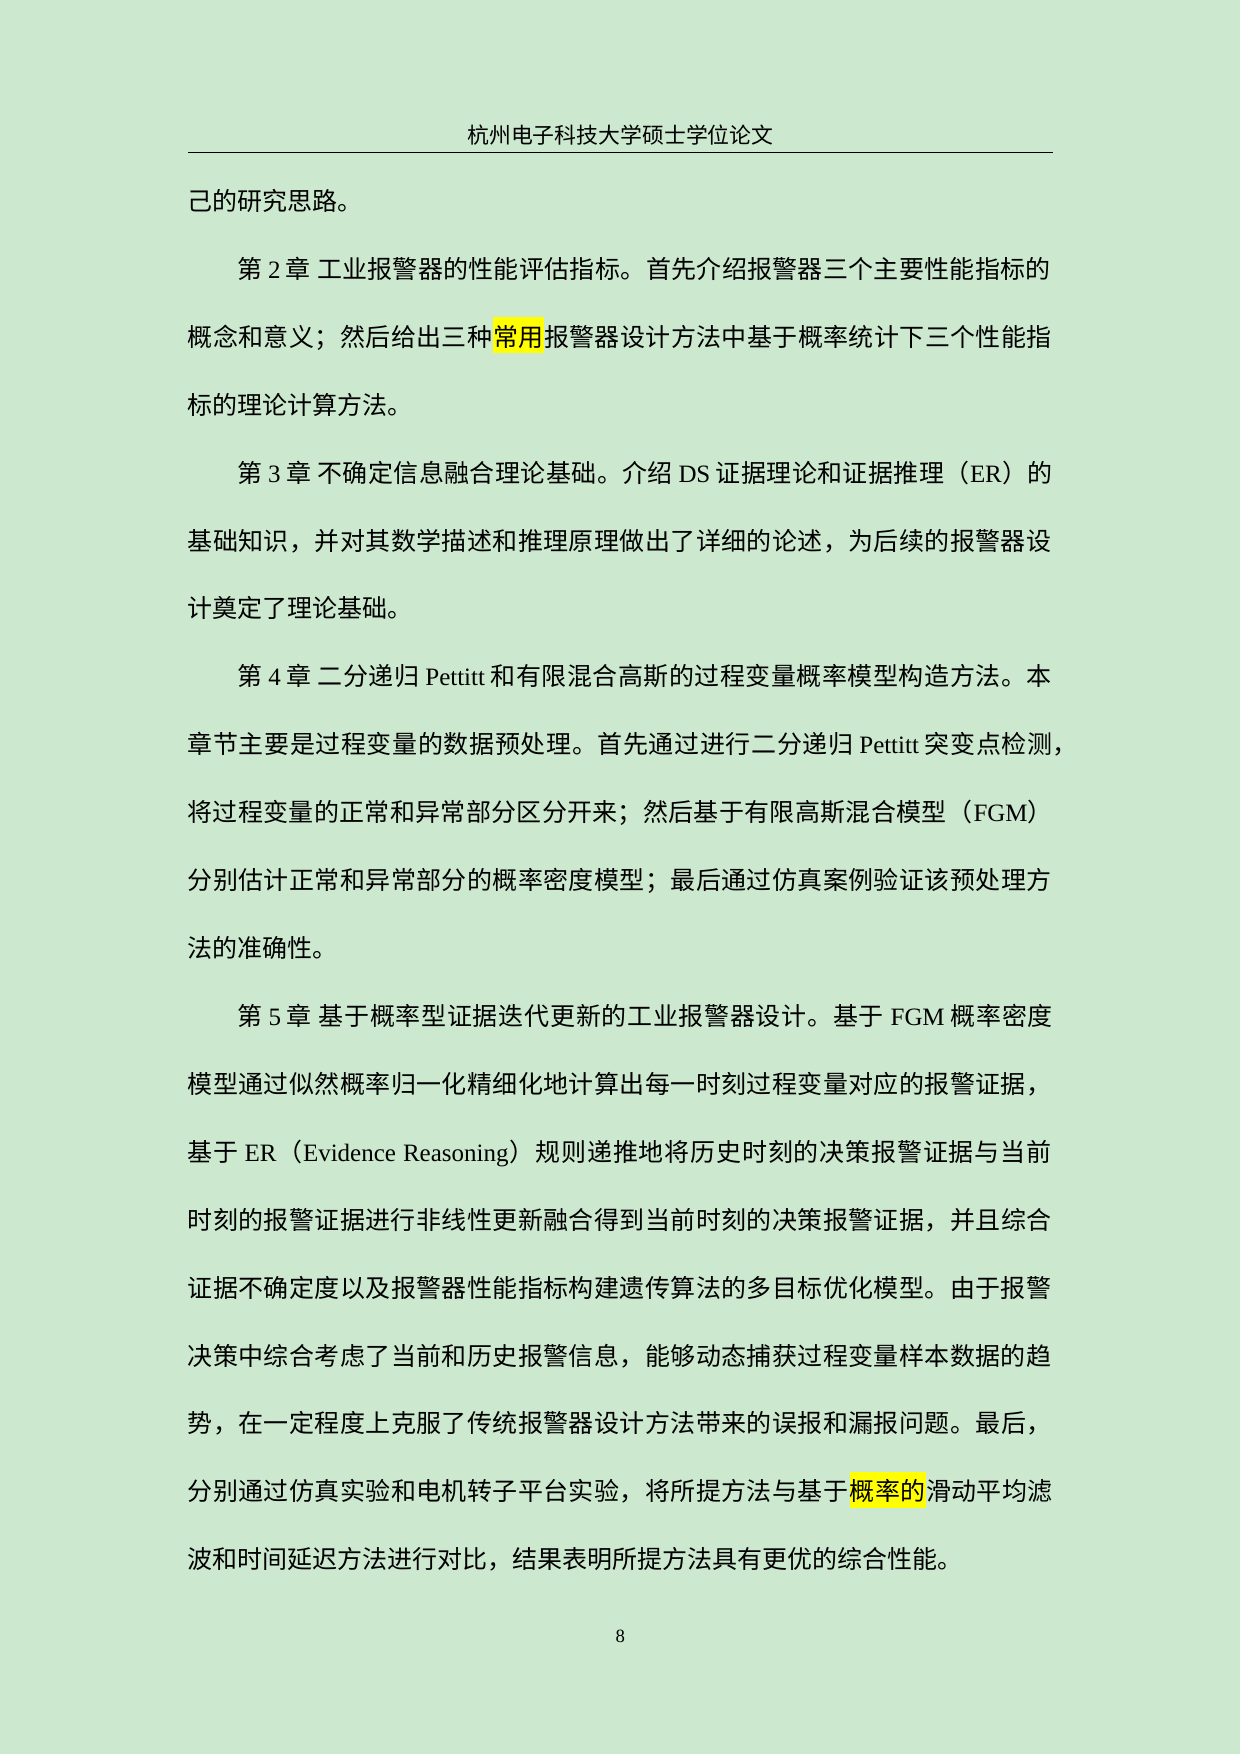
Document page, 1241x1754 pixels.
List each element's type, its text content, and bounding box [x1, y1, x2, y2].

text 第3章 不确定信息融合理论基础。介绍DS证据理论和证据推理（ER）的基础知识，并对其数学描述和推理原理做出了详细的论述，为后续的报警器设计奠定了理论基础。 [187, 437, 1053, 641]
text 第4章 二分递归Pettitt和有限混合高斯的过程变量概率模型构造方法。本章节主要是过程变量的数据预处理。首先通过进行二分递归Pettitt突变点检测，将过程变量的正常和异常部分区分开来；然后基于有限高斯混合模型（FGM）分别估计正常和异常部分的概率密度模型；最后通过仿真案例验证该预处理方法的准确性。 [187, 641, 1053, 981]
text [187, 166, 1053, 233]
text 第2章 工业报警器的性能评估指标。首先介绍报警器三个主要性能指标的概念和意义；然后给出三种常用报警器设计方法中基于概率统计下三个性能指标的理论计算方法。 [187, 233, 1053, 437]
text 第5章 基于概率型证据迭代更新的工业报警器设计。基于FGM概率密度模型通过似然概率归一化精细化地计算出每一时刻过程变量对应的报警证据，基于ER（Evidence Reasoning）规则递推地将历史时刻的决策报警证据与当前时刻的报警证据进行非线性更新融合得到当前时刻的决策报警证据，并且综合证据不确定度以及报警器性能指标构建遗传算法的多目标优化模型。由于报警决策中综合考虑了当前和历史报警信息，能够动态捕获过程变量样本数据的趋势，在一定程度上克服了传统报警器设计方法带来的误报和漏报问题。最后，分别通过仿真实验和电机转子平台实验，将所提方法与基于概率的滑动平均滤波和时间延迟方法进行对比，结果表明所提方法具有更优的综合性能。 [187, 981, 1053, 1592]
